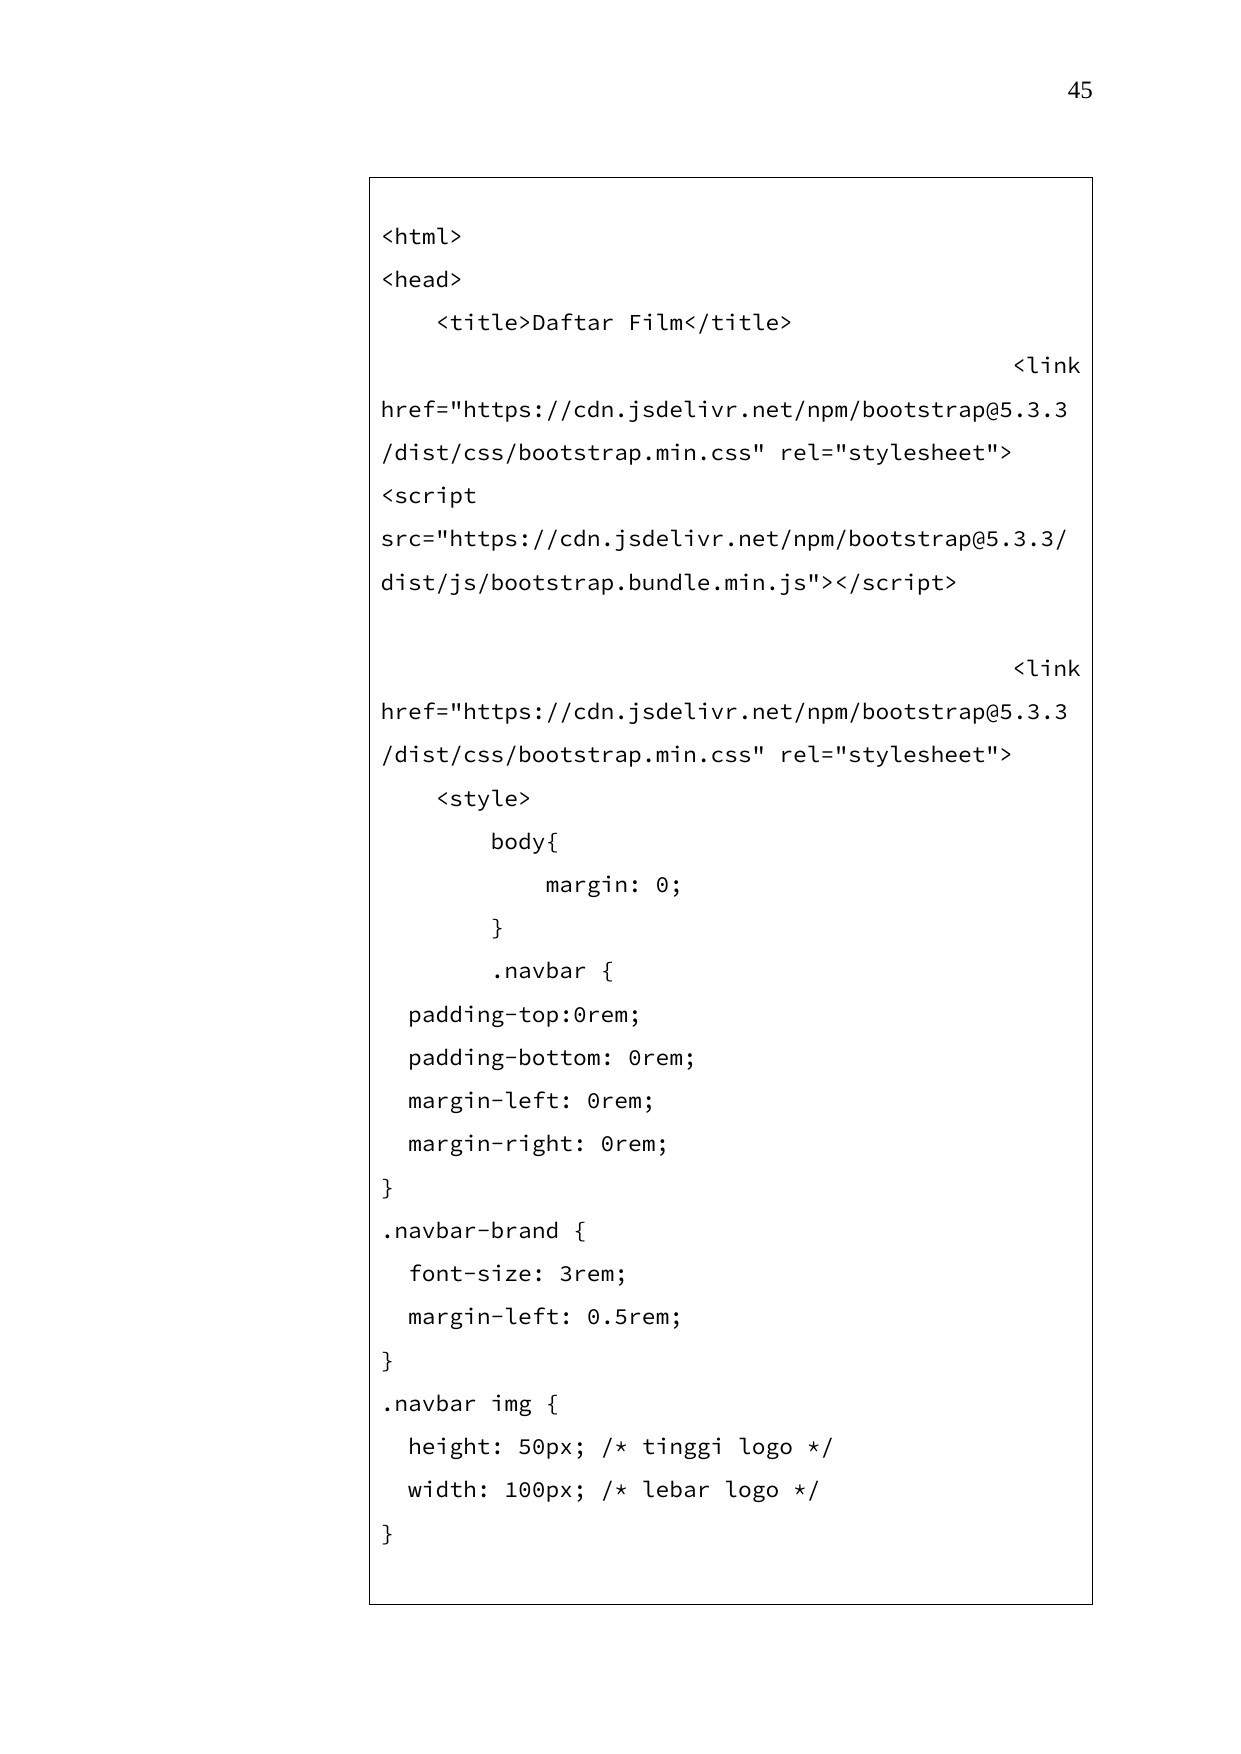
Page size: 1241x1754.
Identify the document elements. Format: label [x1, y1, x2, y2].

table_header [370, 178, 1092, 1603]
